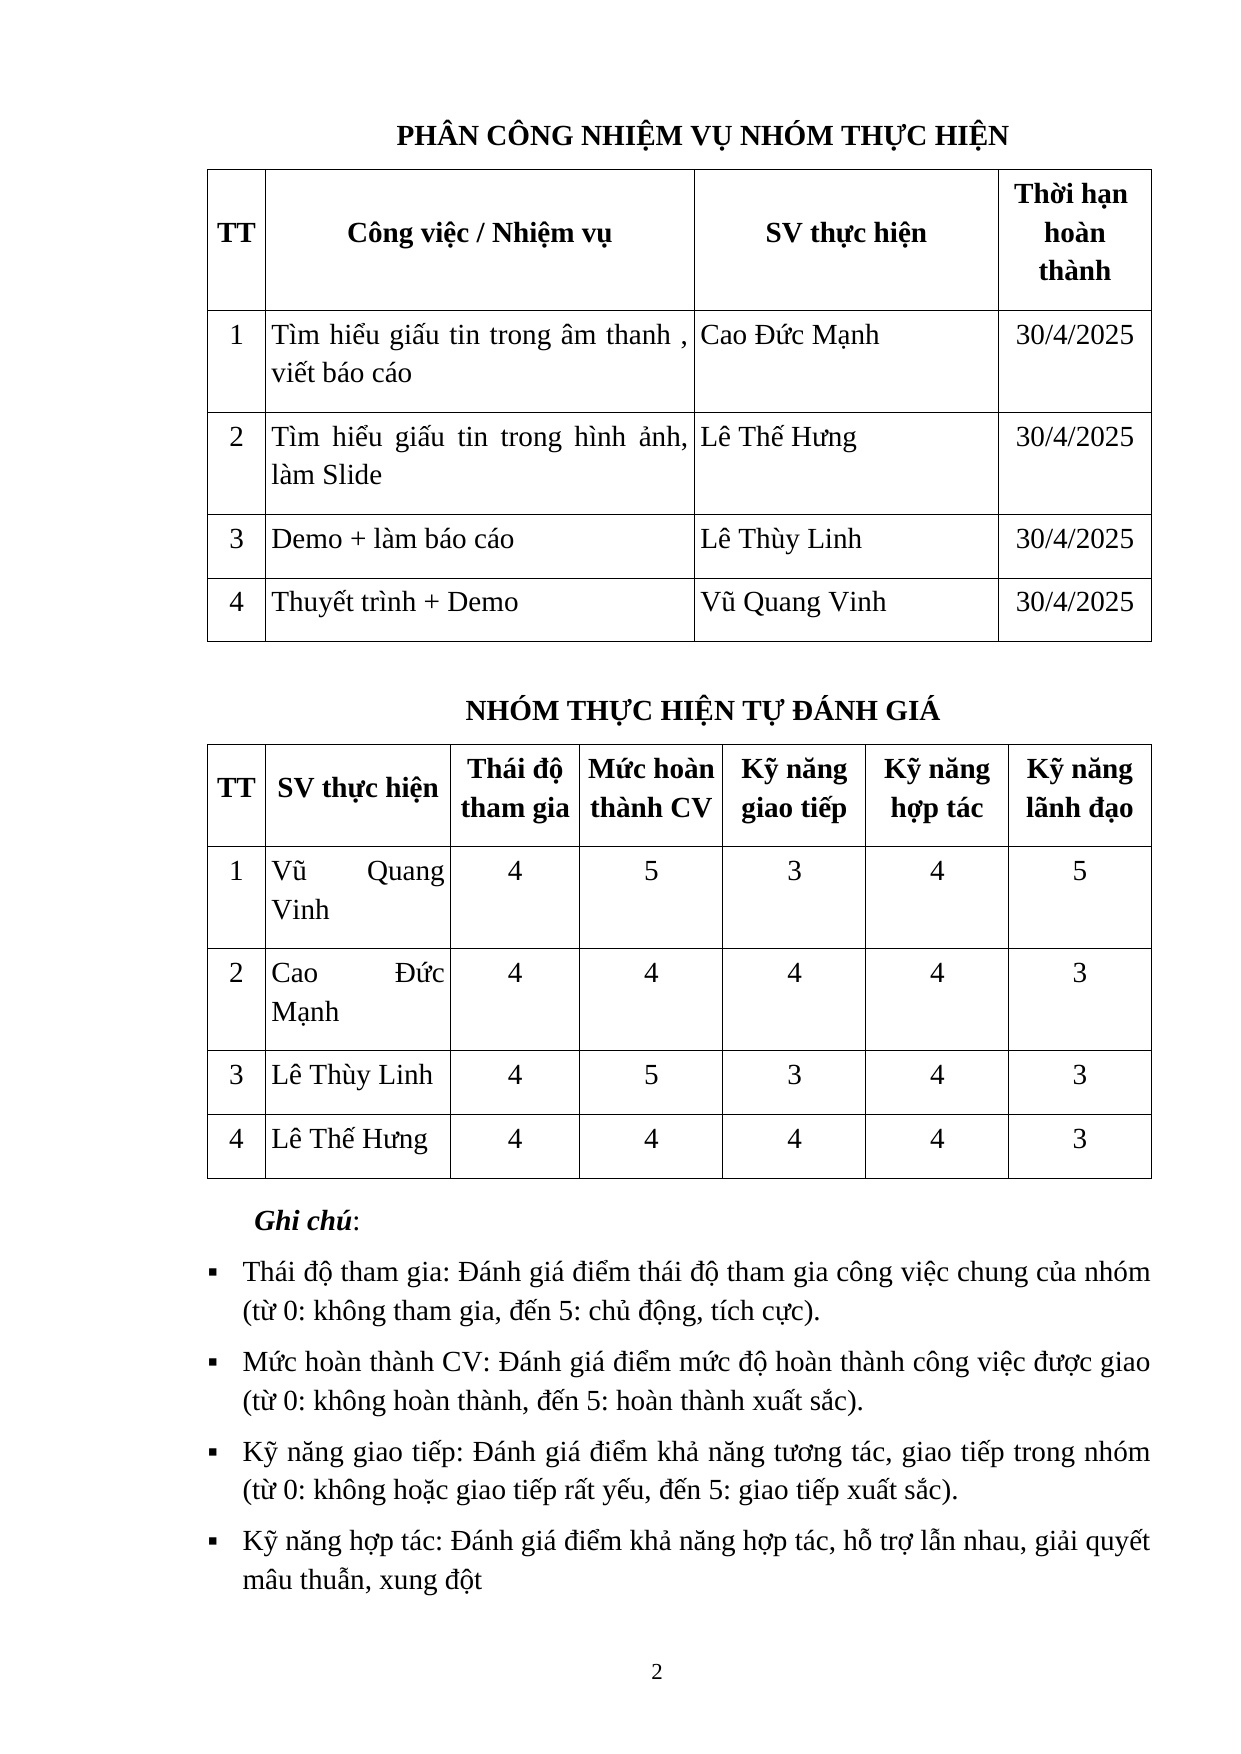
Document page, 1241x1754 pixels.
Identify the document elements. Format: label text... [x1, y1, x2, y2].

table_cell 4 [866, 949, 1008, 1050]
table_header Thái độ tham gia [451, 745, 579, 846]
table_cell 2 [208, 949, 265, 1050]
table_cell Thuyết trình + Demo [266, 579, 694, 641]
table_cell 30/4/2025 [999, 515, 1151, 577]
table_cell 4 [866, 1051, 1008, 1114]
table_cell 5 [580, 1051, 722, 1114]
table_cell 4 [866, 847, 1008, 948]
table_cell Demo + làm báo cáo [266, 515, 694, 577]
table_cell 5 [580, 847, 722, 948]
table_cell 3 [1009, 949, 1151, 1050]
table_cell 3 [1009, 1115, 1151, 1177]
table_cell Tìm hiểu giấu tin trong hình ảnh, làm Slide [266, 413, 694, 514]
table_cell 5 [1009, 847, 1151, 948]
text Mức hoàn thành CV: Đánh giá điểm mức độ hoàn thành công việc được giao (từ 0: không hoàn thành, đến 5: hoàn thành xuất sắc). [207, 1344, 1152, 1416]
text NHÓM THỰC HIỆN TỰ ĐÁNH GIÁ [207, 693, 1152, 727]
table_cell 30/4/2025 [999, 311, 1151, 412]
table_header Kỹ năng giao tiếp [723, 745, 865, 846]
table_cell 4 [580, 949, 722, 1050]
table_header SV thực hiện [695, 170, 998, 310]
table_cell 30/4/2025 [999, 579, 1151, 641]
table_cell 4 [451, 1051, 579, 1114]
text PHÂN CÔNG NHIỆM VỤ NHÓM THỰC HIỆN [207, 118, 1152, 152]
table_cell Vũ Quang Vinh [695, 579, 998, 641]
table_header Công việc / Nhiệm vụ [266, 170, 694, 310]
table_cell Lê Thế Hưng [266, 1115, 450, 1177]
table_cell 4 [208, 1115, 265, 1177]
table_cell 1 [208, 847, 265, 948]
table_cell Lê Thế Hưng [695, 413, 998, 514]
table_cell 4 [451, 949, 579, 1050]
table_cell 4 [723, 1115, 865, 1177]
table_cell Tìm hiểu giấu tin trong âm thanh , viết báo cáo [266, 311, 694, 412]
table_header Mức hoàn thành CV [580, 745, 722, 846]
table_cell 2 [208, 413, 265, 514]
text Kỹ năng hợp tác: Đánh giá điểm khả năng hợp tác, hỗ trợ lẫn nhau, giải quyết mâu thuẫn, xung đột [207, 1523, 1152, 1595]
table_header TT [208, 745, 265, 846]
table_cell 1 [208, 311, 265, 412]
table_header Kỹ năng hợp tác [866, 745, 1008, 846]
text Thái độ tham gia: Đánh giá điểm thái độ tham gia công việc chung của nhóm (từ 0: không tham gia, đến 5: chủ động, tích cực). [207, 1254, 1152, 1327]
table_cell 4 [580, 1115, 722, 1177]
table_cell 3 [723, 1051, 865, 1114]
table_cell Cao Đức Mạnh [695, 311, 998, 412]
text Kỹ năng giao tiếp: Đánh giá điểm khả năng tương tác, giao tiếp trong nhóm (từ 0: không hoặc giao tiếp rất yếu, đến 5: giao tiếp xuất sắc). [207, 1434, 1152, 1506]
table_header TT [208, 170, 265, 310]
table_cell 30/4/2025 [999, 413, 1151, 514]
table_header SV thực hiện [266, 745, 450, 846]
table_cell 4 [866, 1115, 1008, 1177]
table_cell Lê Thùy Linh [695, 515, 998, 577]
table_cell Lê Thùy Linh [266, 1051, 450, 1114]
table_cell Cao Đức Mạnh [266, 949, 450, 1050]
table_header Kỹ năng lãnh đạo [1009, 745, 1151, 846]
table_cell 3 [208, 515, 265, 577]
table_cell 4 [451, 1115, 579, 1177]
table_header Thời hạn hoàn thành [999, 170, 1151, 310]
table_cell Vũ Quang Vinh [266, 847, 450, 948]
table_cell 4 [451, 847, 579, 948]
table_cell 4 [208, 579, 265, 641]
table_cell 4 [723, 949, 865, 1050]
table_cell 3 [723, 847, 865, 948]
text Ghi chú: [207, 1203, 1152, 1237]
table_cell 3 [208, 1051, 265, 1114]
table_cell 3 [1009, 1051, 1151, 1114]
